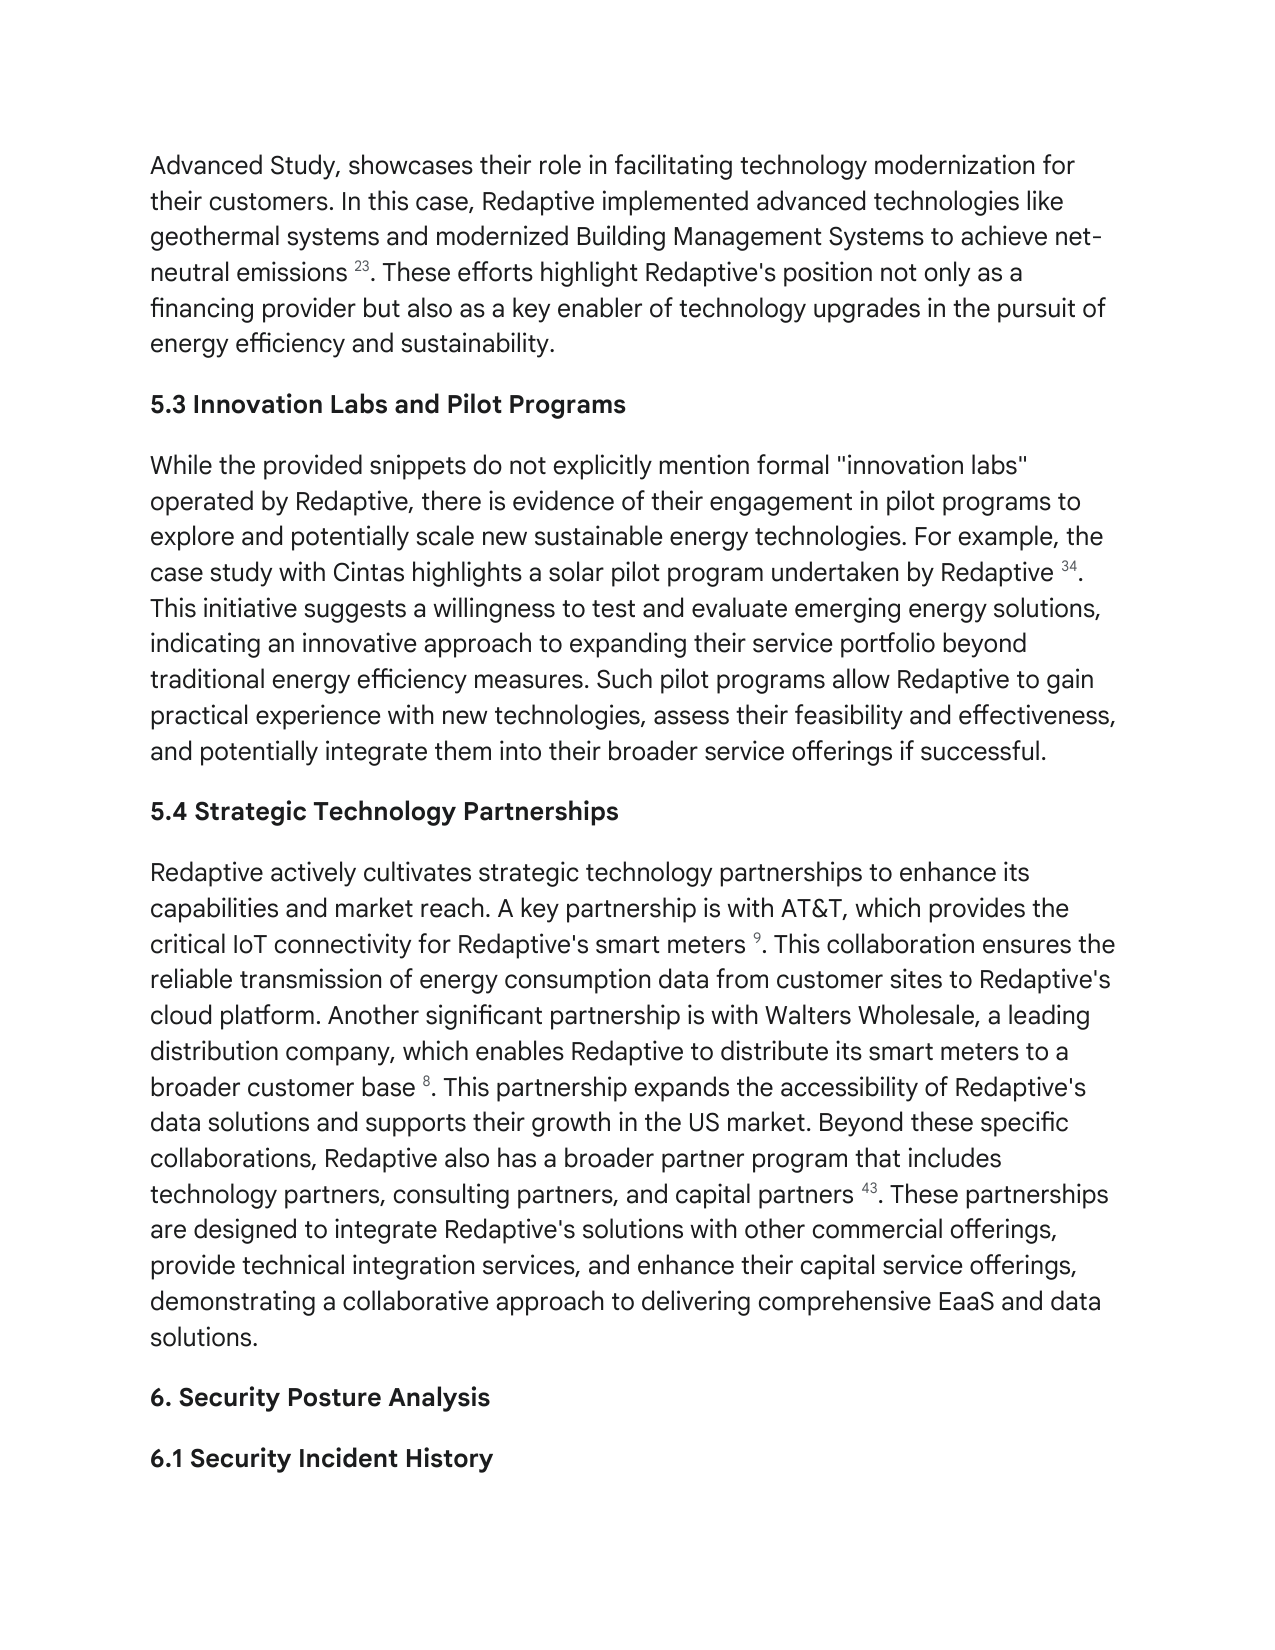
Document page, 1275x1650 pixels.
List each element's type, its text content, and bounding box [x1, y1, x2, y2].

text 6.1 Security Incident History [150, 1443, 1125, 1475]
text 5.4 Strategic Technology Partnerships [150, 797, 1125, 828]
text 6. Security Posture Analysis [150, 1383, 1125, 1414]
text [150, 150, 1125, 360]
text Redaptive actively cultivates strategic technology partnerships to enhance its capabilities and market reach. A key partnership is with AT&T, which provides the critical IoT connectivity for Redaptive's smart meters 9. This collaboration ensures the reliable transmission of energy consumption data from customer sites to Redaptive's cloud platform. Another significant partnership is with Walters Wholesale, a leading distribution company, which enables Redaptive to distribute its smart meters to a broader customer base 8. This partnership expands the accessibility of Redaptive's data solutions and supports their growth in the US market. Beyond these specific collaborations, Redaptive also has a broader partner program that includes technology partners, consulting partners, and capital partners 43. These partnerships are designed to integrate Redaptive's solutions with other commercial offerings, provide technical integration services, and enhance their capital service offerings, demonstrating a collaborative approach to delivering comprehensive EaaS and data solutions. [150, 857, 1125, 1353]
text While the provided snippets do not explicitly mention formal "innovation labs" operated by Redaptive, there is evidence of their engagement in pilot programs to explore and potentially scale new sustainable energy technologies. For example, the case study with Cintas highlights a solar pilot program undertaken by Redaptive 34. This initiative suggests a willingness to test and evaluate emerging energy solutions, indicating an innovative approach to expanding their service portfolio beyond traditional energy efficiency measures. Such pilot programs allow Redaptive to gain practical experience with new technologies, assess their feasibility and effectiveness, and potentially integrate them into their broader service offerings if successful. [150, 450, 1125, 767]
text 5.3 Innovation Labs and Pilot Programs [150, 389, 1125, 421]
